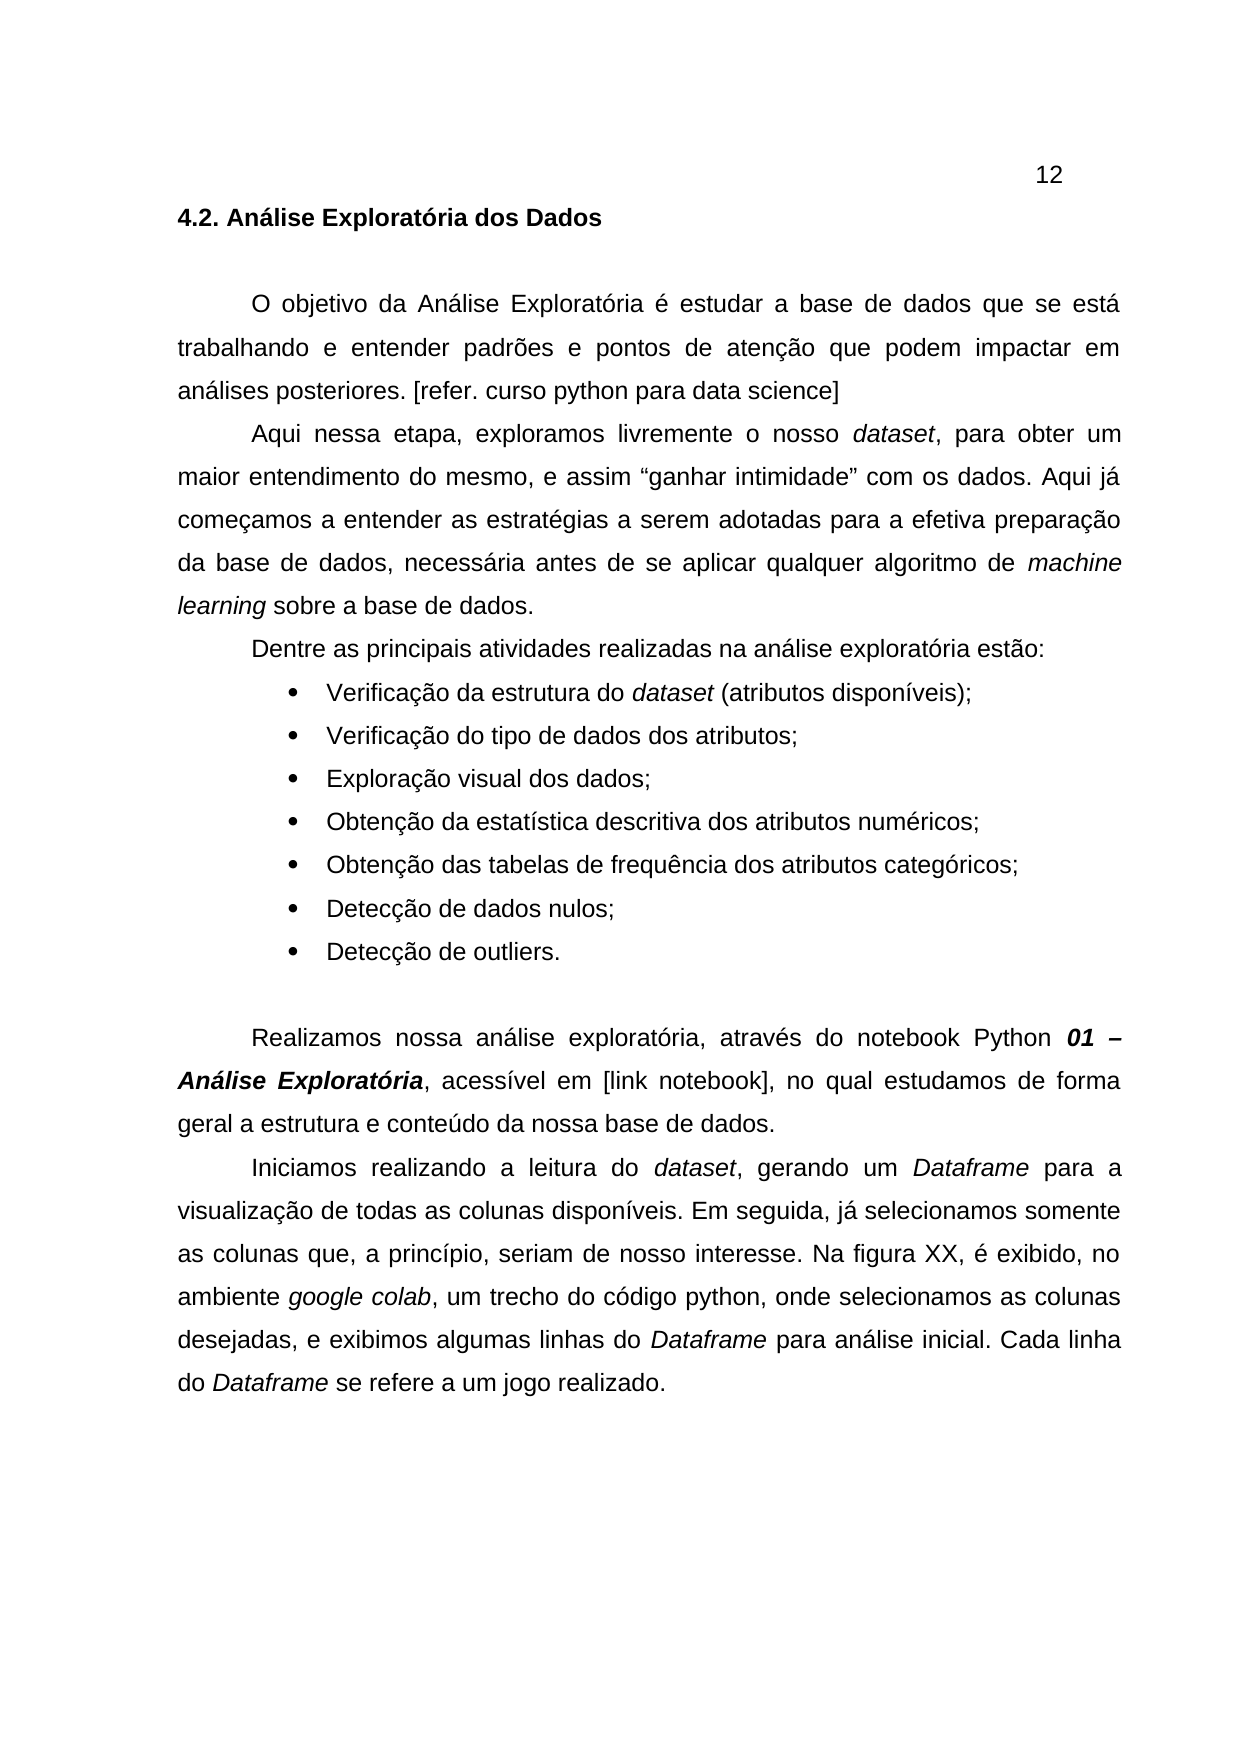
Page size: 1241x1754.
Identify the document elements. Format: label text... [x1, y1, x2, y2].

list Obtenção das tabelas de frequência dos atributos categóricos; [288, 850, 1122, 879]
subtitle 4.2. Análise Exploratória dos Dados [177, 203, 1122, 232]
text O objetivo da Análise Exploratória é estudar a base de dados que se está trabalhando e entender padrões e pontos de atenção que podem impactar em análises posteriores. [refer. curso python para data science] [177, 289, 1122, 404]
text Realizamos nossa análise exploratória, através do notebook Python 01 – Análise Exploratória, acessível em [link notebook], no qual estudamos de forma geral a estrutura e conteúdo da nossa base de dados. [177, 1023, 1122, 1138]
text Dentre as principais atividades realizadas na análise exploratória estão: [177, 634, 1122, 663]
list Verificação do tipo de dados dos atributos; [288, 721, 1122, 749]
list Obtenção da estatística descritiva dos atributos numéricos; [288, 807, 1122, 836]
list Detecção de outliers. [288, 937, 1122, 966]
text Aqui nessa etapa, exploramos livremente o nosso dataset, para obter um maior entendimento do mesmo, e assim “ganhar intimidade” com os dados. Aqui já começamos a entender as estratégias a serem adotadas para a efetiva preparação da base de dados, necessária antes de se aplicar qualquer algoritmo de machine learning sobre a base de dados. [177, 419, 1122, 620]
text Iniciamos realizando a leitura do dataset, gerando um Dataframe para a visualização de todas as colunas disponíveis. Em seguida, já selecionamos somente as colunas que, a princípio, seriam de nosso interesse. Na figura XX, é exibido, no ambiente google colab, um trecho do código python, onde selecionamos as colunas desejadas, e exibimos algumas linhas do Dataframe para análise inicial. Cada linha do Dataframe se refere a um jogo realizado. [177, 1153, 1122, 1397]
list Verificação da estrutura do dataset (atributos disponíveis); [288, 677, 1122, 706]
list Detecção de dados nulos; [288, 894, 1122, 922]
list Exploração visual dos dados; [288, 764, 1122, 793]
